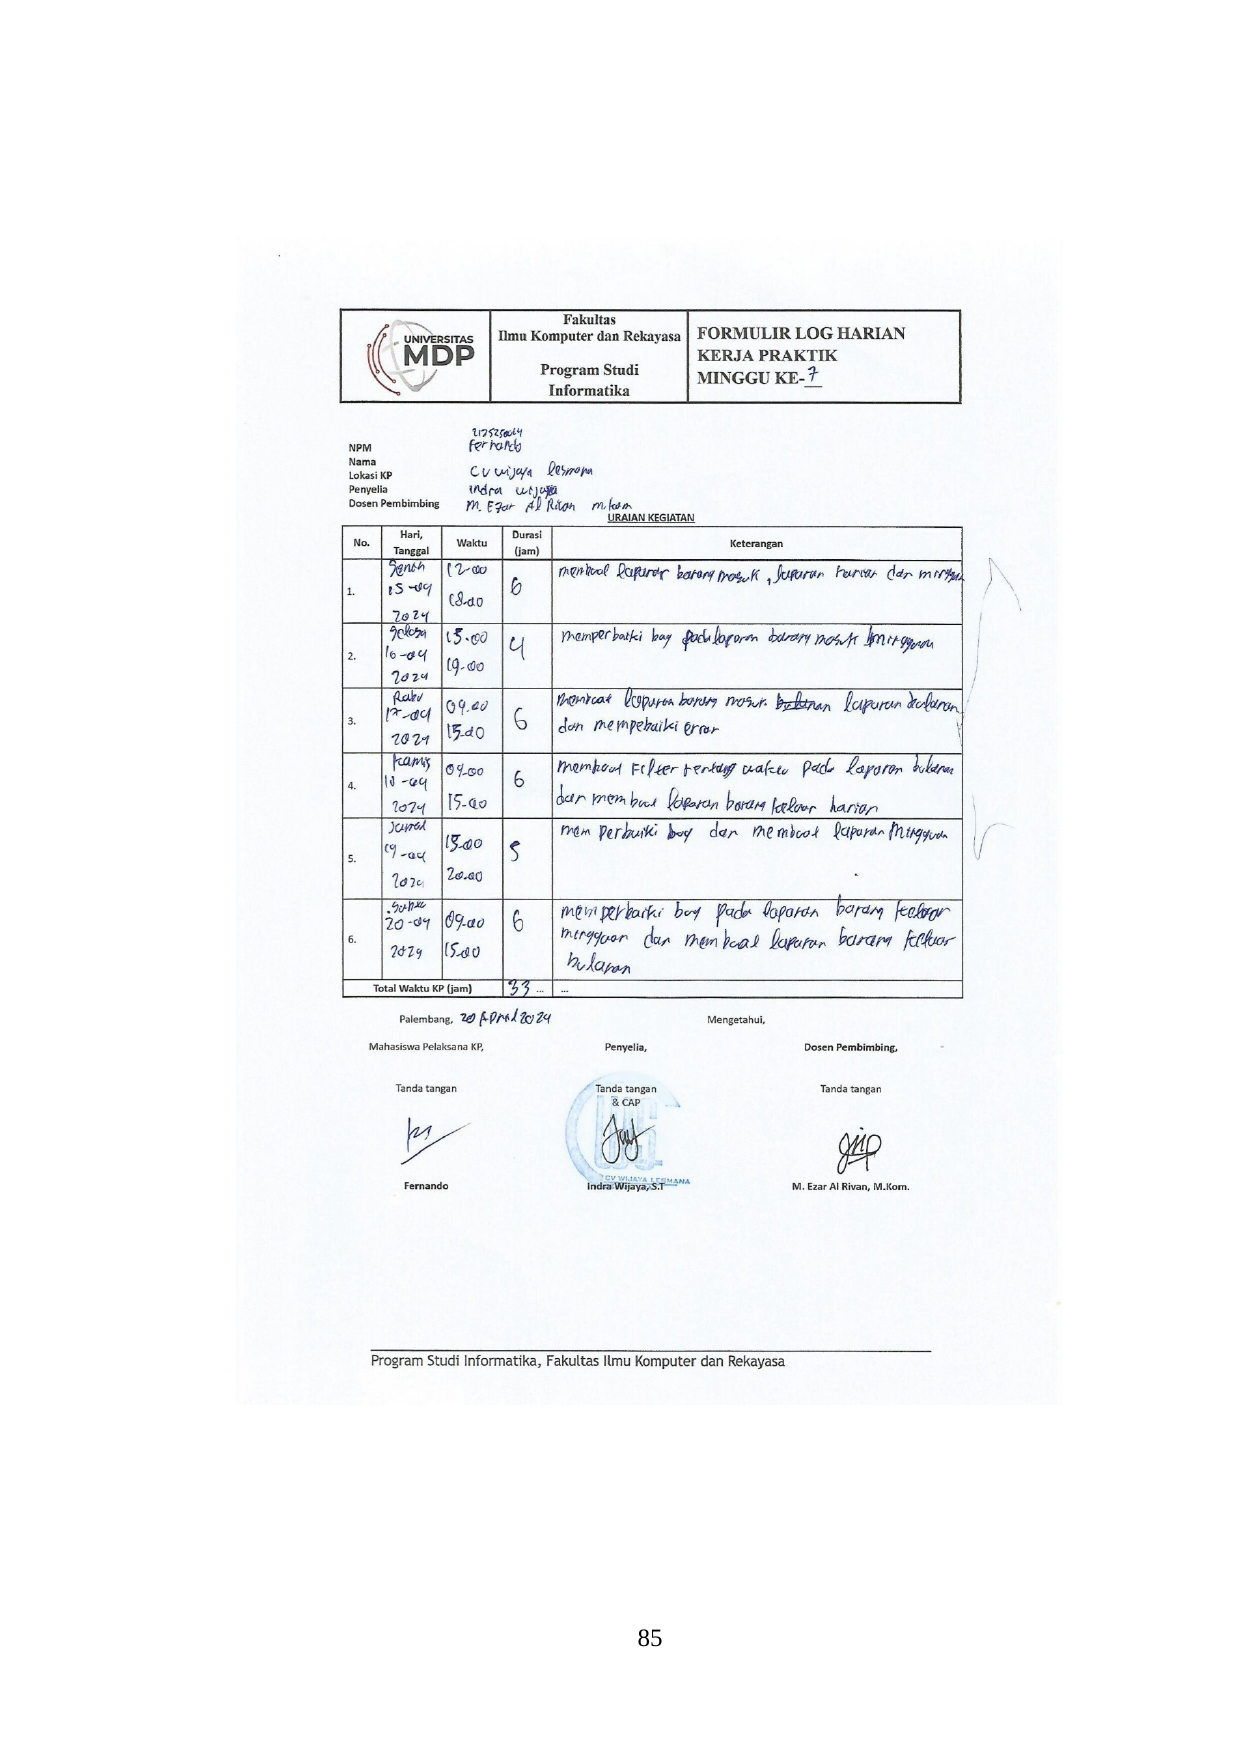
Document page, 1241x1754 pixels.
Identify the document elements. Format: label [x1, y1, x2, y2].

picture [236, 236, 1063, 1405]
